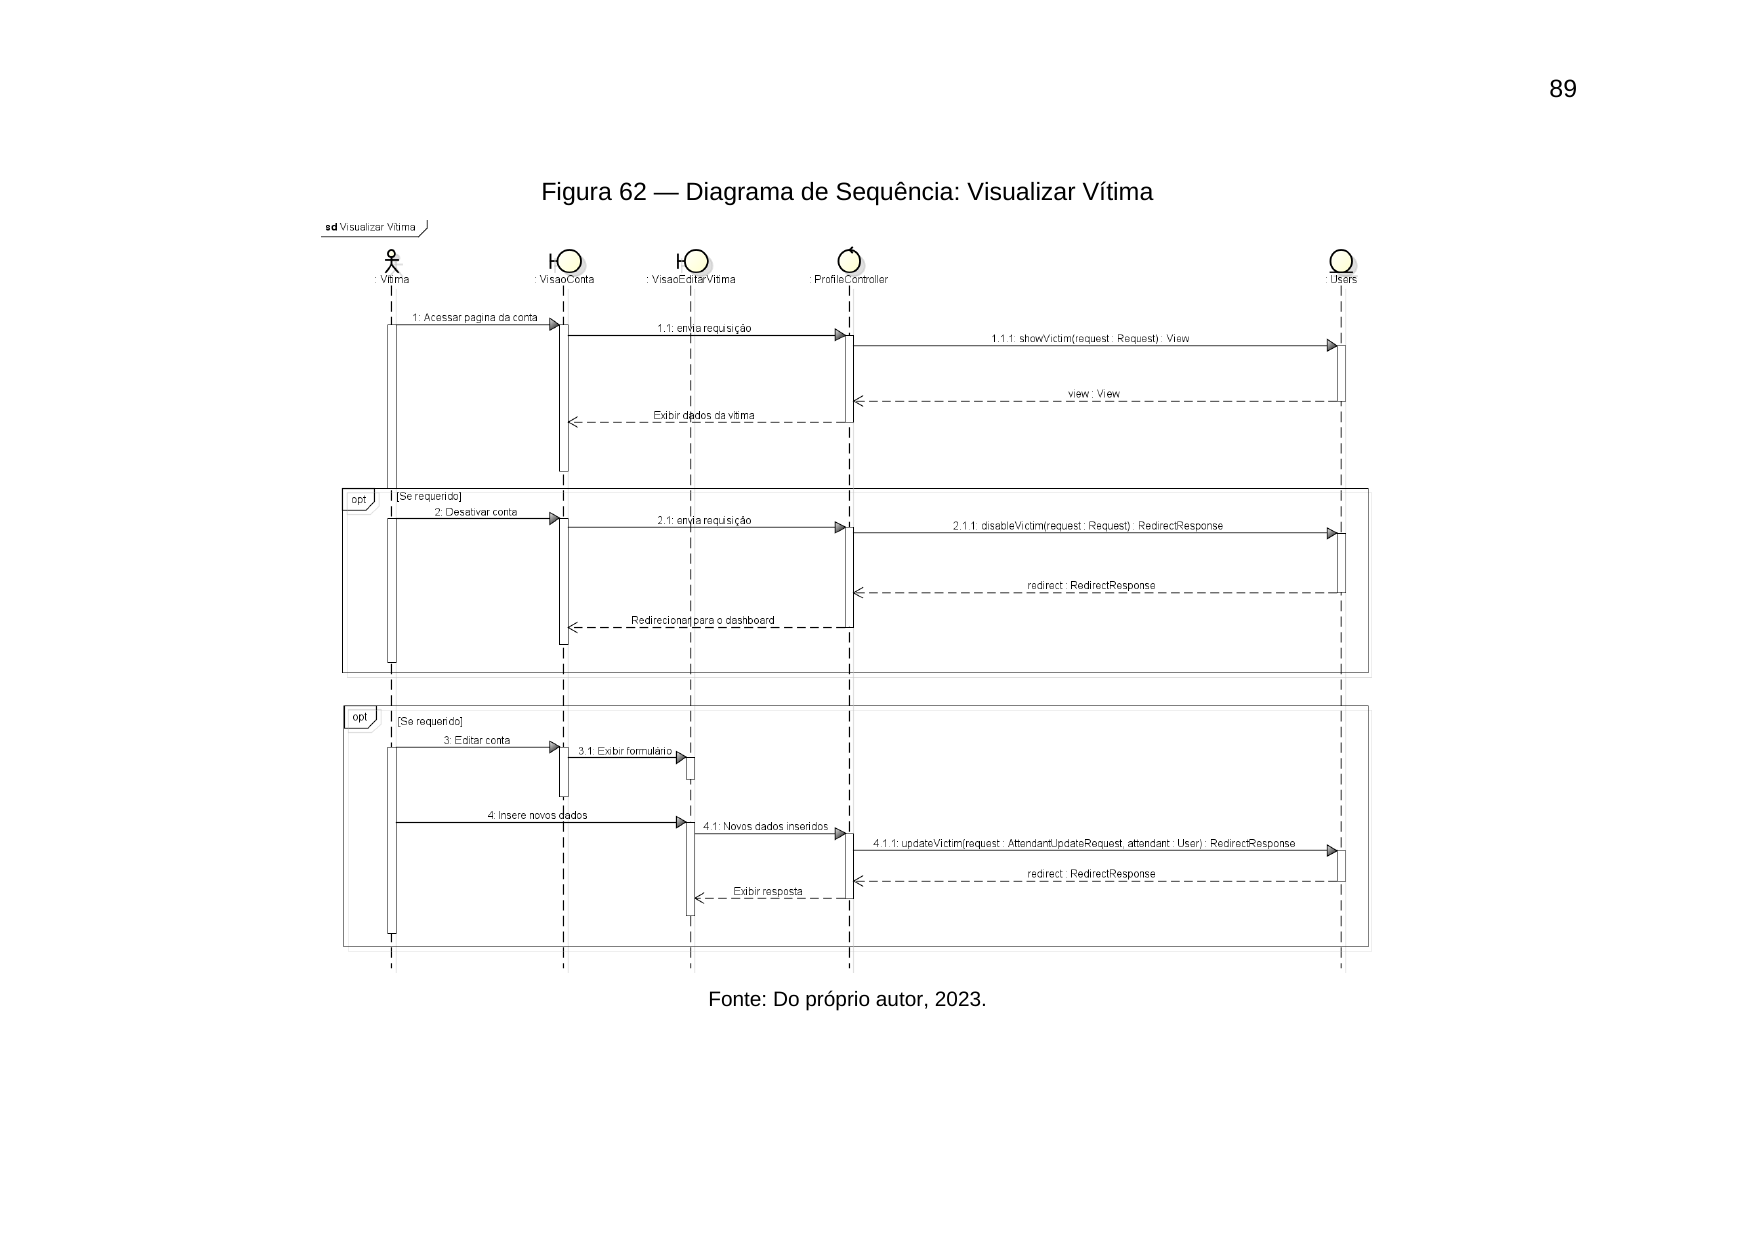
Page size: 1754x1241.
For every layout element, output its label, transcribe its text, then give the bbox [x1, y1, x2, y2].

picture [321, 220, 1374, 973]
text Fonte: Do próprio autor, 2023. [118, 987, 1577, 1011]
